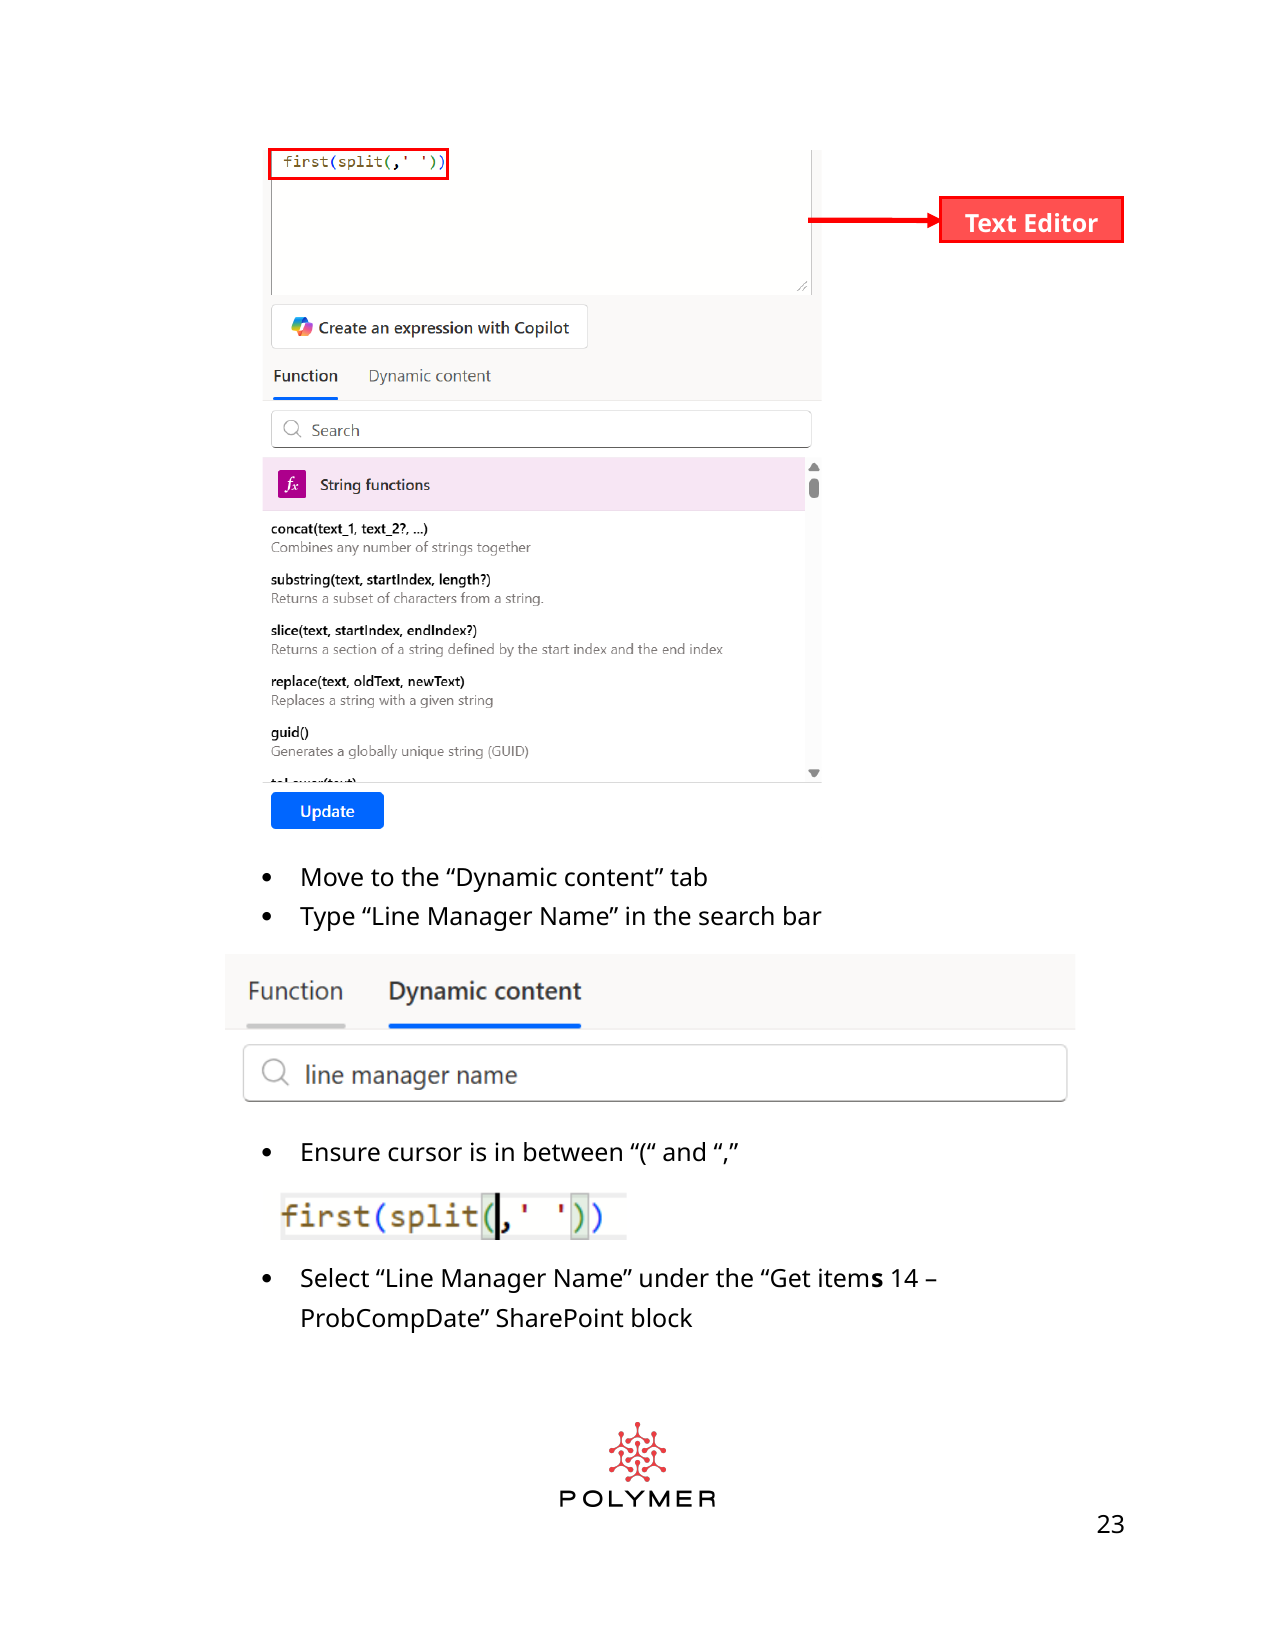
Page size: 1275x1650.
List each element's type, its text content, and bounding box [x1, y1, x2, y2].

list Move to the “Dynamic content” tab [262, 859, 1125, 893]
list Type “Line Manager Name” in the search bar [262, 898, 1125, 933]
list Ensure cursor is in between “(“ and “,” [262, 1135, 1125, 1169]
picture [271, 151, 446, 177]
picture [225, 954, 1076, 1114]
picture [262, 1190, 627, 1240]
picture [560, 1422, 715, 1507]
picture [262, 150, 822, 838]
list Select “Line Manager Name” under the “Get items 14 – ProbCompDate” SharePoint block [262, 1261, 1125, 1334]
